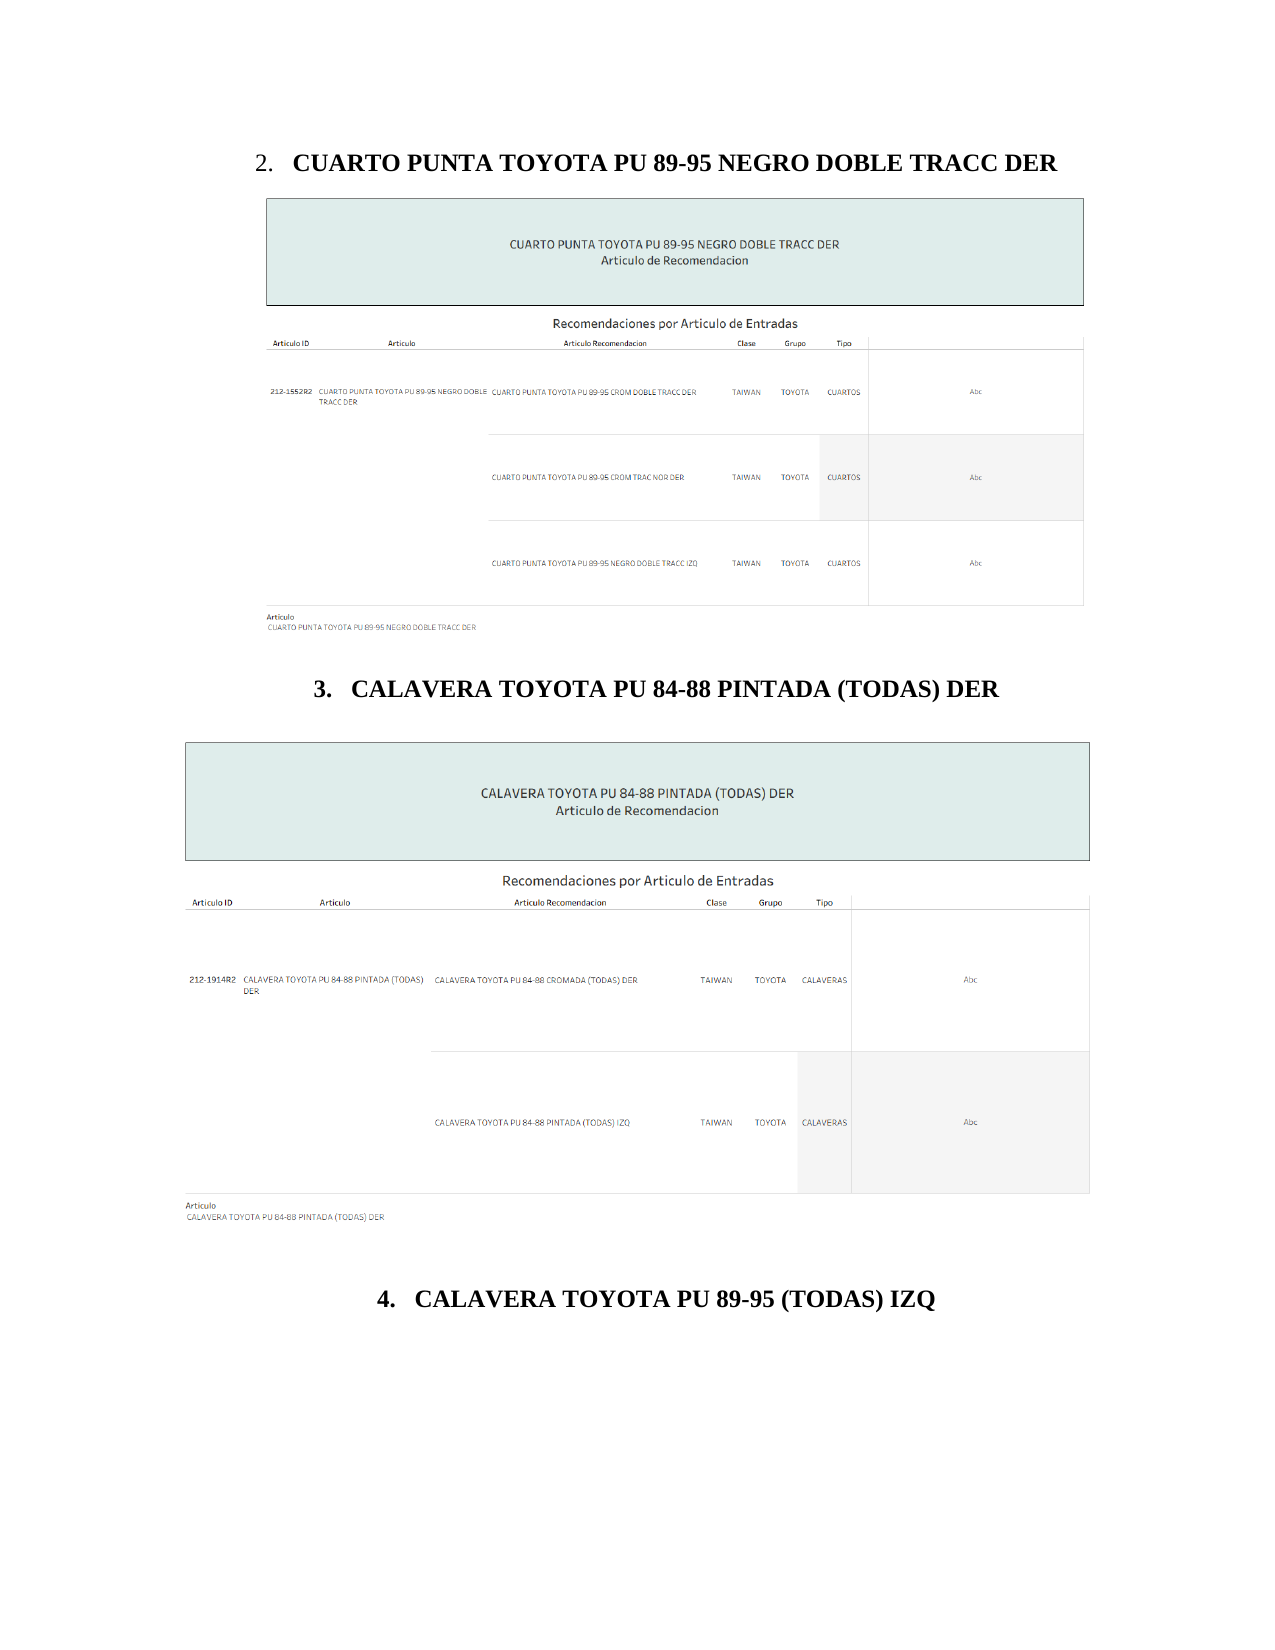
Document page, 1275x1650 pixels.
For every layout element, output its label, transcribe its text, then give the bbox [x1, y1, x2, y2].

list CALAVERA TOYOTA PU 89-95 (TODAS) IZQ [215, 1284, 1098, 1313]
list CALAVERA TOYOTA PU 84-88 PINTADA (TODAS) DER [215, 674, 1098, 703]
picture [177, 734, 1098, 1252]
picture [259, 192, 1090, 659]
